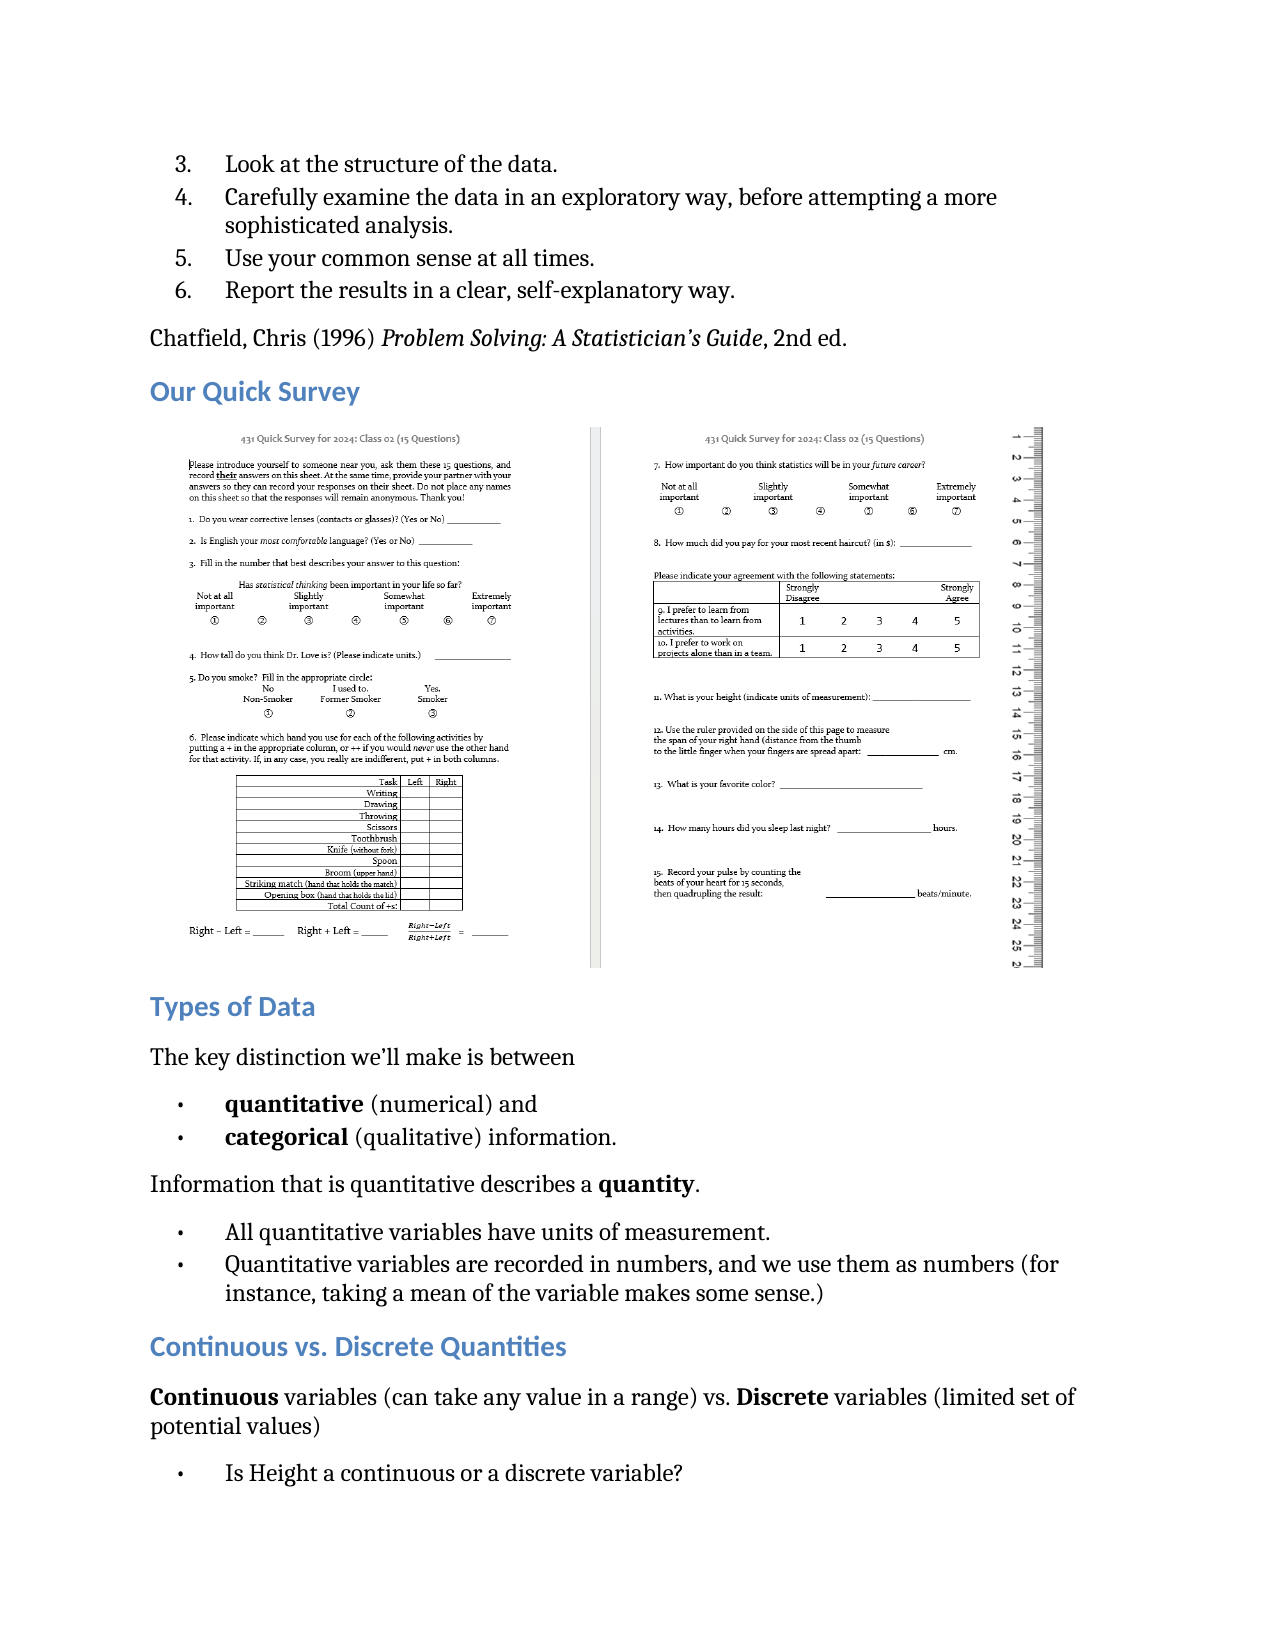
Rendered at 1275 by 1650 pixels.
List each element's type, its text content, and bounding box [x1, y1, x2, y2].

list categorical (qualitative) information. [175, 1123, 1125, 1151]
text The key distinction we’ll make is between [150, 1043, 1125, 1071]
list Carefully examine the data in an exploratory way, before attempting a more sophisticated analysis. [175, 182, 1125, 240]
text Chatfield, Chris (1996) Problem Solving: A Statistician’s Guide, 2nd ed. [150, 324, 1125, 352]
picture [168, 427, 1044, 968]
subtitle Our Quick Survey [150, 373, 1125, 409]
subtitle Types of Data [150, 988, 1125, 1024]
list Look at the structure of the data. [175, 150, 1125, 179]
list Is Height a continuous or a discrete variable? [175, 1459, 1125, 1488]
list Quantitative variables are recorded in numbers, and we use them as numbers (for instance, taking a mean of the variable makes some sense.) [175, 1250, 1125, 1308]
text Continuous variables (can take any value in a range) vs. Discrete variables (limited set of potential values) [150, 1383, 1125, 1440]
subtitle Continuous vs. Discrete Quantities [150, 1328, 1125, 1364]
list quantitative (numerical) and [175, 1090, 1125, 1119]
list Use your common sense at all times. [175, 244, 1125, 272]
list Report the results in a clear, self-explanatory way. [175, 276, 1125, 305]
list All quantitative variables have units of measurement. [175, 1218, 1125, 1246]
text Information that is quantitative describes a quantity. [150, 1170, 1125, 1199]
